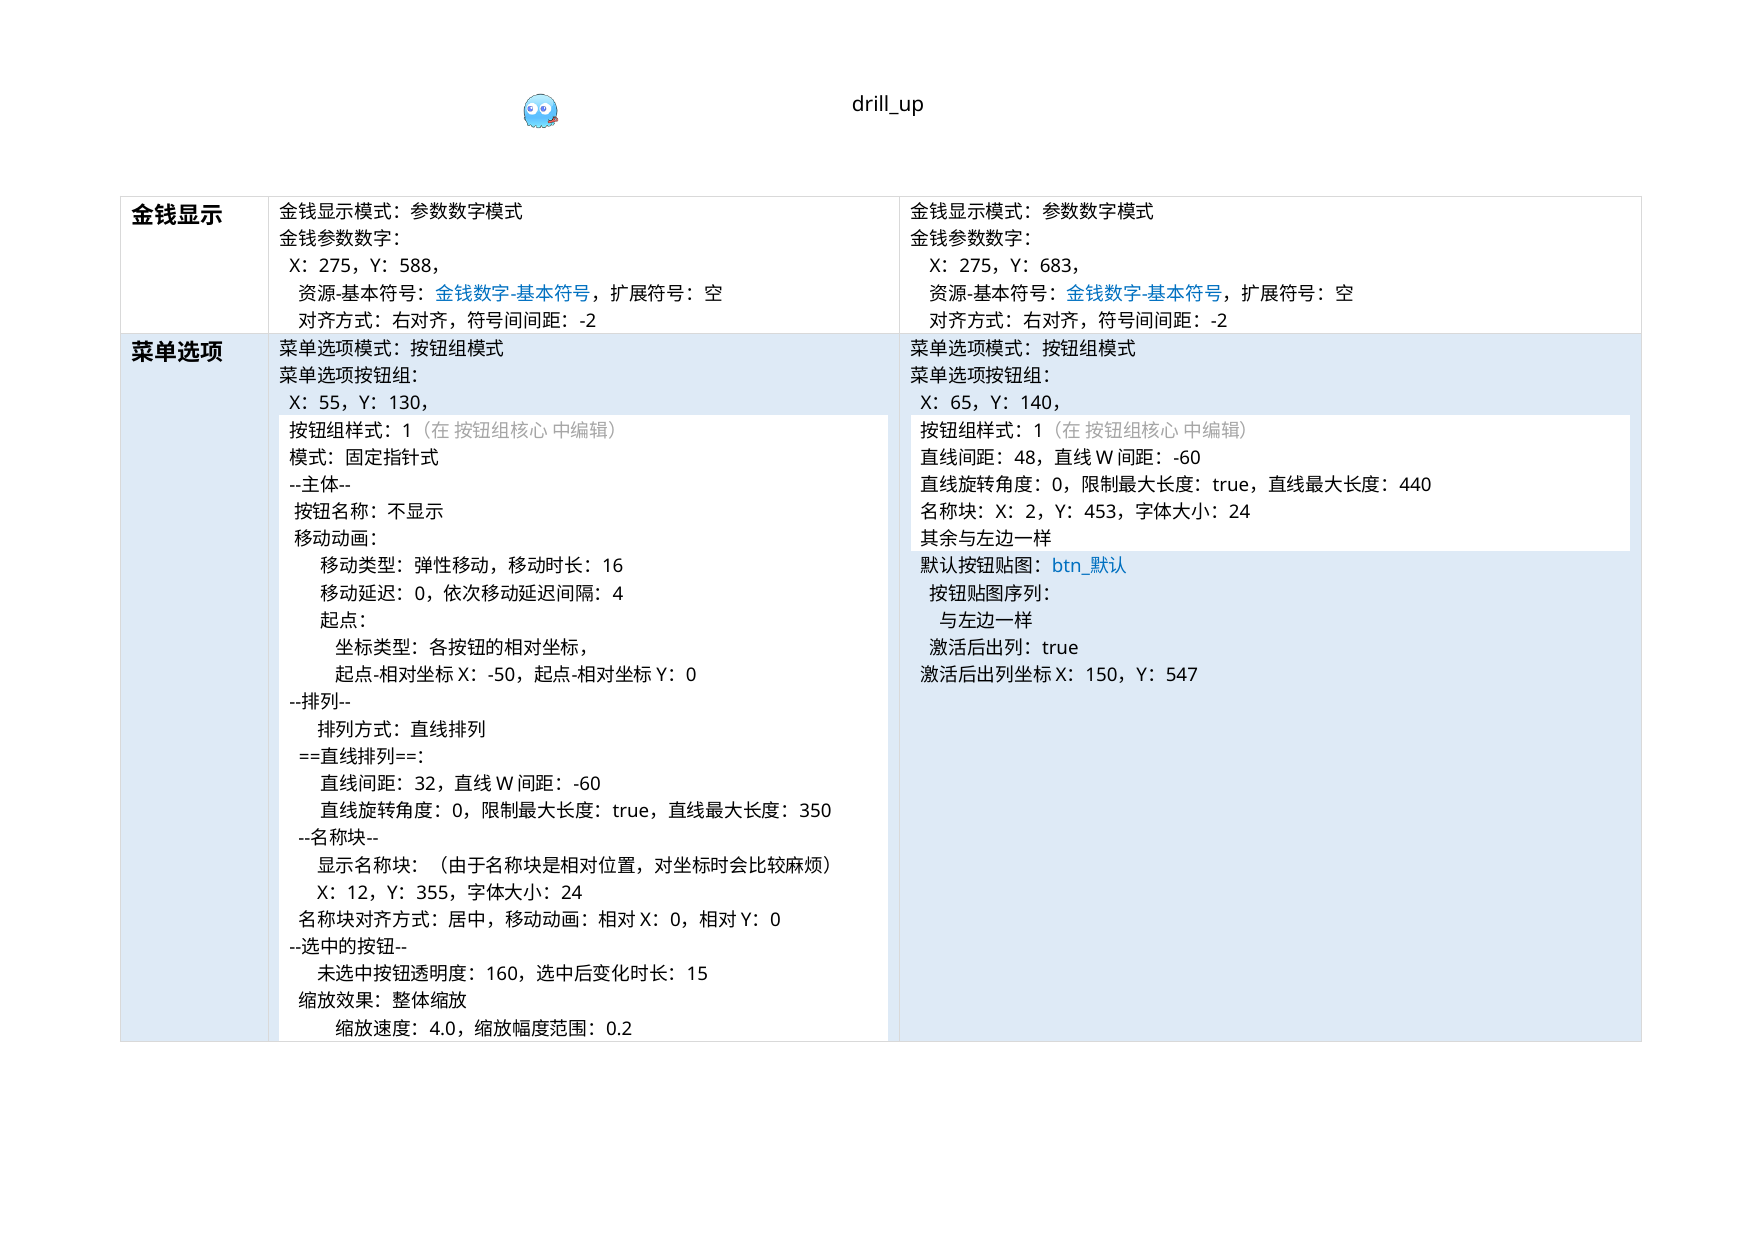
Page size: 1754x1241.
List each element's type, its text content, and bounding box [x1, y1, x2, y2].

table_cell 菜单选项 [121, 334, 268, 1041]
picture [518, 88, 560, 130]
table_cell 金钱显示 [121, 197, 268, 333]
table_cell 金钱显示模式：参数数字模式 金钱参数数字： X：275，Y：588， 资源-基本符号：金钱数字-基本符号，扩展符号：空 对齐方式：右对齐，符号间间距：-2 [269, 197, 899, 333]
table_cell 金钱显示模式：参数数字模式 金钱参数数字： X：275，Y：683， 资源-基本符号：金钱数字-基本符号，扩展符号：空 对齐方式：右对齐，符号间间距：-2 [900, 197, 1641, 333]
